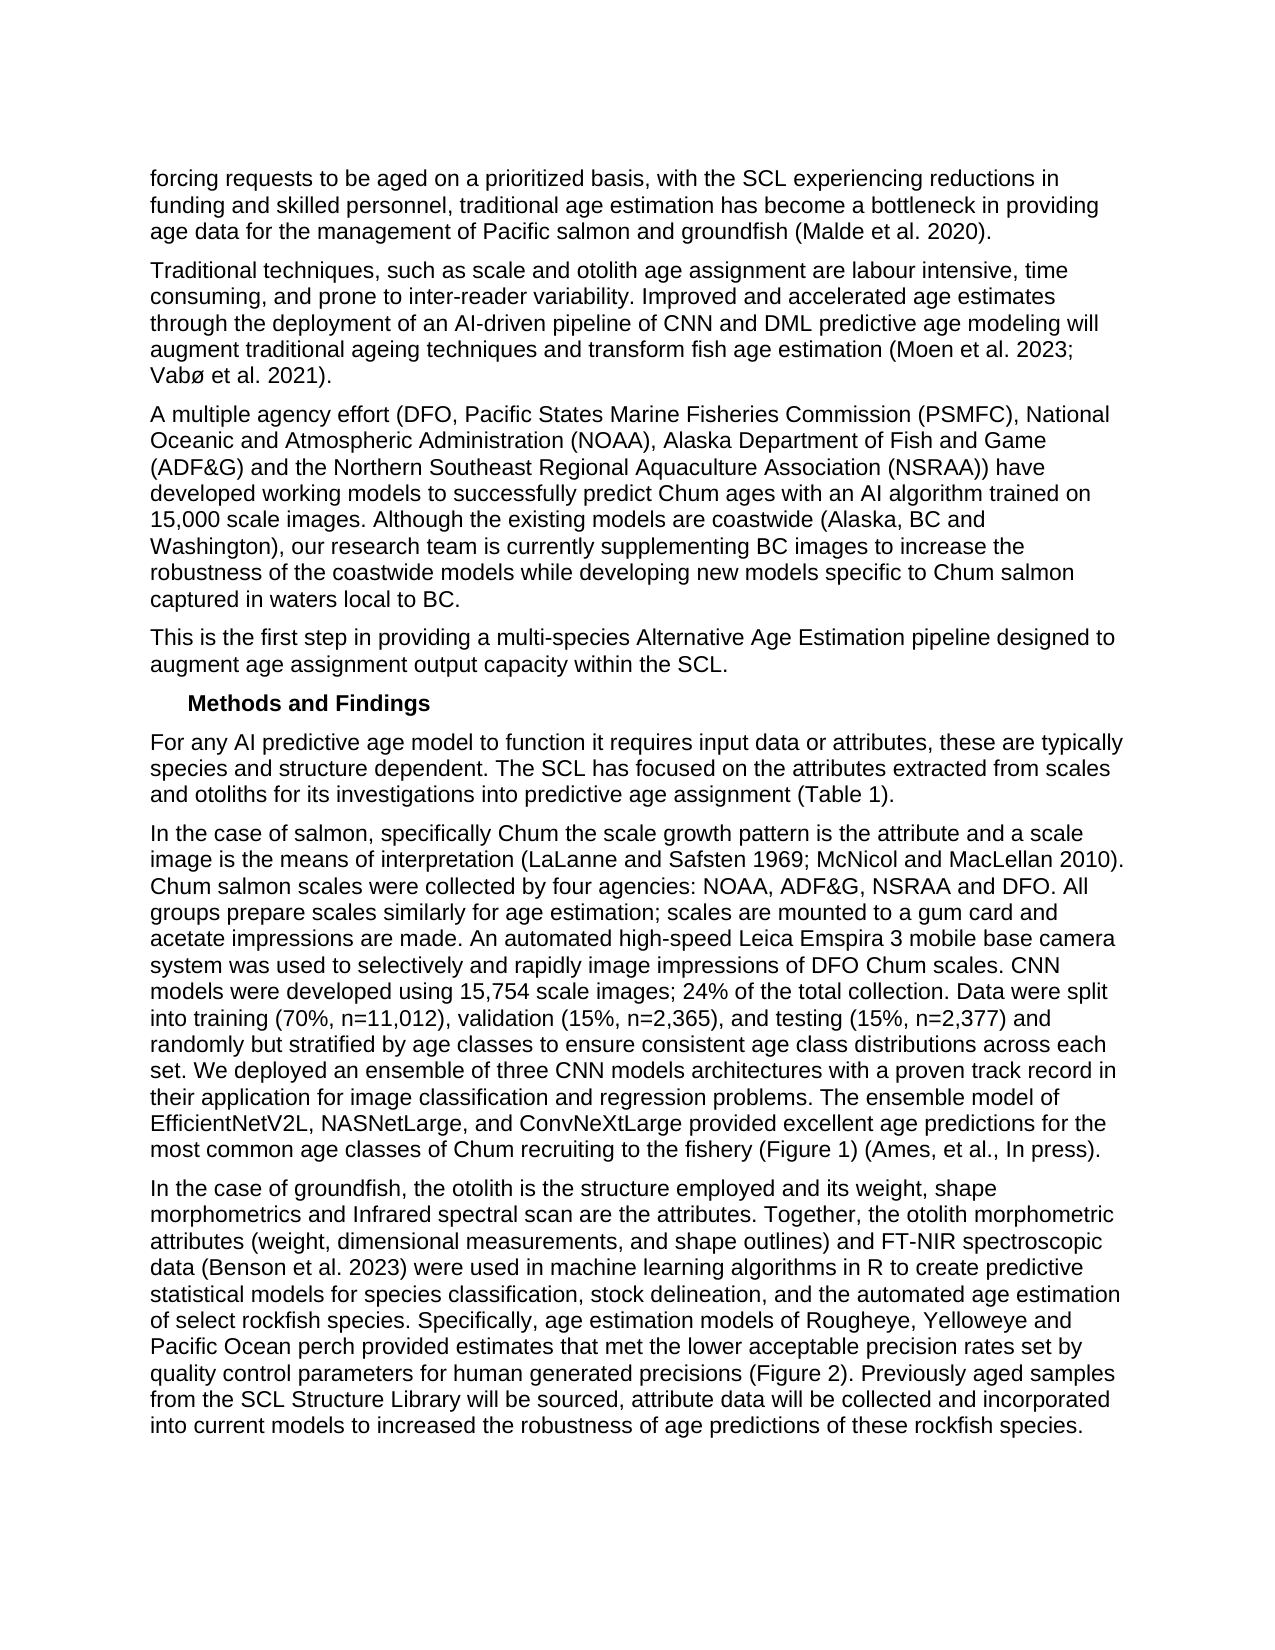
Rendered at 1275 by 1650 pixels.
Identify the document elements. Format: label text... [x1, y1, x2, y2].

text For any AI predictive age model to function it requires input data or attributes, these are typically species and structure dependent. The SCL has focused on the attributes extracted from scales and otoliths for its investigations into predictive age assignment (Table 1). [150, 728, 1125, 807]
text A multiple agency effort (DFO, Pacific States Marine Fisheries Commission (PSMFC), National Oceanic and Atmospheric Administration (NOAA), Alaska Department of Fish and Game (ADF&G) and the Northern Southeast Regional Aquaculture Association (NSRAA)) have developed working models to successfully predict Chum ages with an AI algorithm trained on 15,000 scale images. Although the existing models are coastwide (Alaska, BC and Washington), our research team is currently supplementing BC images to increase the robustness of the coastwide models while developing new models specific to Chum salmon captured in waters local to BC. [150, 401, 1125, 612]
subtitle Methods and Findings [187, 689, 1125, 716]
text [150, 165, 1125, 244]
text In the case of groundfish, the otolith is the structure employed and its weight, shape morphometrics and Infrared spectral scan are the attributes. Together, the otolith morphometric attributes (weight, dimensional measurements, and shape outlines) and FT-NIR spectroscopic data (Benson et al. 2023) were used in machine learning algorithms in R to create predictive statistical models for species classification, stock delineation, and the automated age estimation of select rockfish species. Specifically, age estimation models of Rougheye, Yelloweye and Pacific Ocean perch provided estimates that met the lower acceptable precision rates set by quality control parameters for human generated precisions (Figure 2). Previously aged samples from the SCL Structure Library will be sourced, attribute data will be collected and incorporated into current models to increased the robustness of age predictions of these rockfish species. [150, 1175, 1125, 1439]
text This is the first step in providing a multi-species Alternative Age Estimation pipeline designed to augment age assignment output capacity within the SCL. [150, 624, 1125, 677]
text In the case of salmon, specifically Chum the scale growth pattern is the attribute and a scale image is the means of interpretation (LaLanne and Safsten 1969; McNicol and MacLellan 2010). Chum salmon scales were collected by four agencies: NOAA, ADF&G, NSRAA and DFO. All groups prepare scales similarly for age estimation; scales are mounted to a gum card and acetate impressions are made. An automated high-speed Leica Emspira 3 mobile base camera system was used to selectively and rapidly image impressions of DFO Chum scales. CNN models were developed using 15,754 scale images; 24% of the total collection. Data were split into training (70%, n=11,012), validation (15%, n=2,365), and testing (15%, n=2,377) and randomly but stratified by age classes to ensure consistent age class distributions across each set. We deployed an ensemble of three CNN models architectures with a proven track record in their application for image classification and regression problems. The ensemble model of EfficientNetV2L, NASNetLarge, and ConvNeXtLarge provided excellent age predictions for the most common age classes of Chum recruiting to the fishery (Figure 1) (Ames, et al., In press). [150, 820, 1125, 1163]
text Traditional techniques, such as scale and otolith age assignment are labour intensive, time consuming, and prone to inter-reader variability. Improved and accelerated age estimates through the deployment of an AI-driven pipeline of CNN and DML predictive age modeling will augment traditional ageing techniques and transform fish age estimation (Moen et al. 2023; Vabø et al. 2021). [150, 257, 1125, 388]
